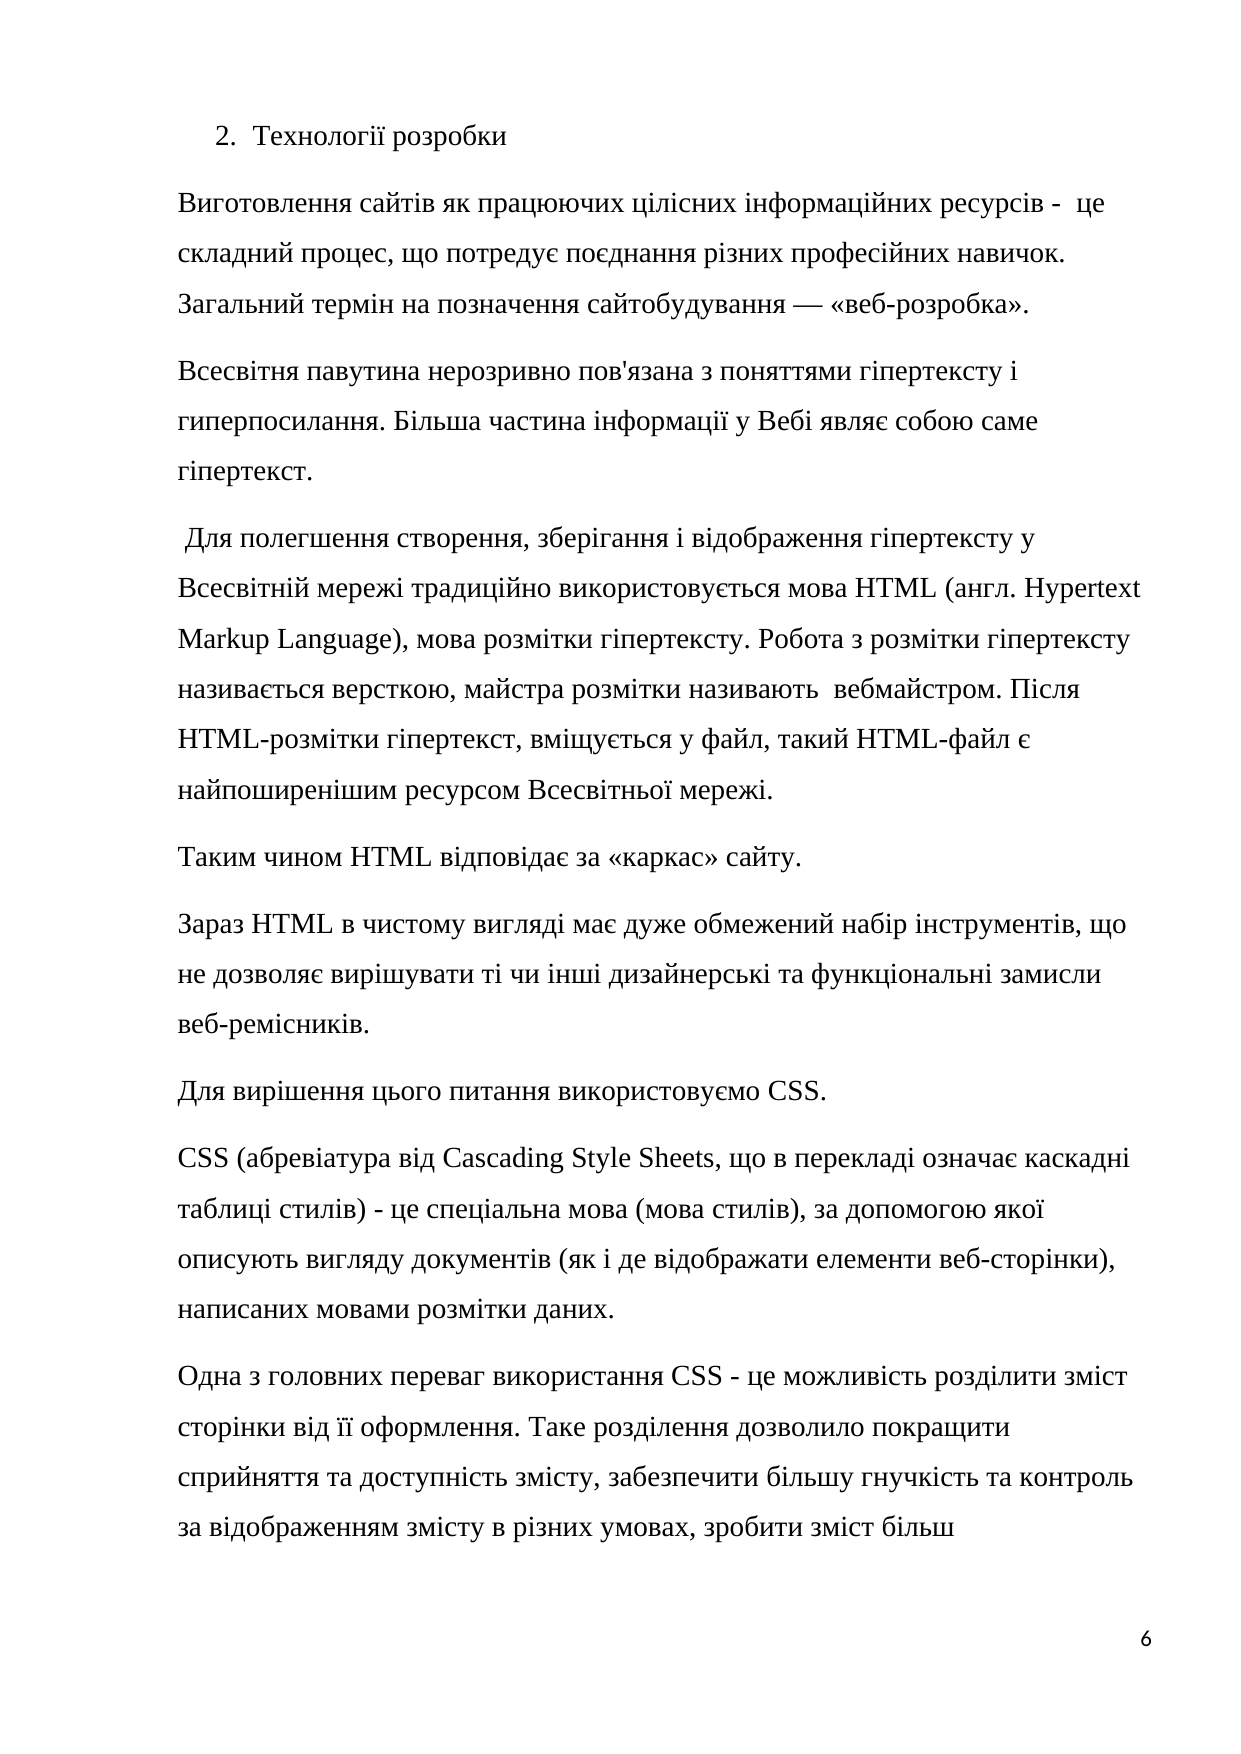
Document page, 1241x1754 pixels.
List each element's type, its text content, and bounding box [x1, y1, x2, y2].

text Всесвітня павутина нерозривно пов'язана з поняттями гіпертексту і гиперпосилання. Більша частина інформації у Вебі являє собою саме гіпертекст. [177, 353, 1152, 487]
text Зараз HTML в чистому вигляді має дуже обмежений набір інструментів, що не дозволяє вирішувати ті чи інші дизайнерські та функціональні замисли веб-ремісників. [177, 906, 1152, 1040]
text Для вирішення цього питання використовуємо CSS. [177, 1073, 1152, 1107]
text Таким чином HTML відповідає за «каркас» сайту. [177, 839, 1152, 872]
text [177, 1358, 1152, 1543]
text Для полегшення створення, зберігання і відображення гіпертексту у Всесвітній мережі традиційно використовується мова HTML (англ. Hypertext Markup Language), мова розмітки гіпертексту. Робота з розмітки гіпертексту називається версткою, майстра розмітки називають вебмайстром. Після HTML-розмітки гіпертекст, вміщується у файл, такий HTML-файл є найпоширенішим ресурсом Всесвітньої мережі. [177, 520, 1152, 805]
text CSS (абревіатура від Cascading Style Sheets, що в перекладі означає каскадні таблиці стилів) - це спеціальна мова (мова стилів), за допомогою якої описують вигляду документів (як і де відображати елементи веб-сторінки), написаних мовами розмітки даних. [177, 1140, 1152, 1325]
text Виготовлення сайтів як працюючих цілісних інформаційних ресурсів - це складний процес, що потредує поєднання різних професійних навичок. Загальний термін на позначення сайтобудування — «веб-розробка». [177, 185, 1152, 319]
list Технології розробки [215, 118, 1152, 152]
